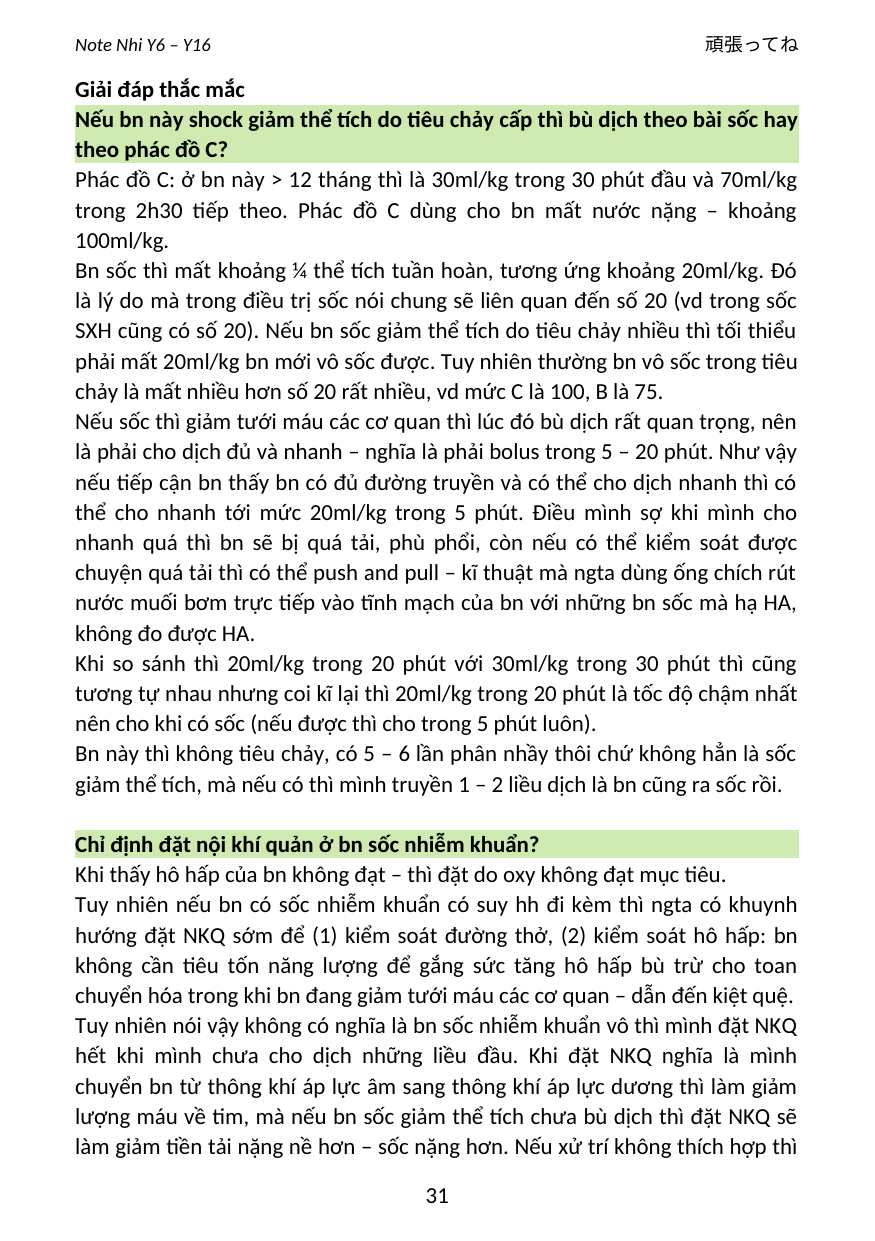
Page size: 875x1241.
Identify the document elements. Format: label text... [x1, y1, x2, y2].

text Khi so sánh thì 20ml/kg trong 20 phút với 30ml/kg trong 30 phút thì cũng tương tự nhau nhưng coi kĩ lại thì 20ml/kg trong 20 phút là tốc độ chậm nhất nên cho khi có sốc (nếu được thì cho trong 5 phút luôn). [75, 649, 799, 737]
text Tuy nhiên nếu bn có sốc nhiễm khuẩn có suy hh đi kèm thì ngta có khuynh hướng đặt NKQ sớm để (1) kiểm soát đường thở, (2) kiểm soát hô hấp: bn không cần tiêu tốn năng lượng để gắng sức tăng hô hấp bù trừ cho toan chuyển hóa trong khi bn đang giảm tưới máu các cơ quan – dẫn đến kiệt quệ. [75, 891, 799, 1009]
text Bn sốc thì mất khoảng ¼ thể tích tuần hoàn, tương ứng khoảng 20ml/kg. Đó là lý do mà trong điều trị sốc nói chung sẽ liên quan đến số 20 (vd trong sốc SXH cũng có số 20). Nếu bn sốc giảm thể tích do tiêu chảy nhiều thì tối thiểu phải mất 20ml/kg bn mới vô sốc được. Tuy nhiên thường bn vô sốc trong tiêu chảy là mất nhiều hơn số 20 rất nhiều, vd mức C là 100, B là 75. [75, 256, 799, 405]
text Chỉ định đặt nội khí quản ở bn sốc nhiễm khuẩn? [75, 830, 799, 858]
text Giải đáp thắc mắc [75, 75, 799, 103]
text Nếu sốc thì giảm tưới máu các cơ quan thì lúc đó bù dịch rất quan trọng, nên là phải cho dịch đủ và nhanh – nghĩa là phải bolus trong 5 – 20 phút. Như vậy nếu tiếp cận bn thấy bn có đủ đường truyền và có thể cho dịch nhanh thì có thể cho nhanh tới mức 20ml/kg trong 5 phút. Điều mình sợ khi mình cho nhanh quá thì bn sẽ bị quá tải, phù phổi, còn nếu có thể kiểm soát được chuyện quá tải thì có thể push and pull – kĩ thuật mà ngta dùng ống chích rút nước muối bơm trực tiếp vào tĩnh mạch của bn với những bn sốc mà hạ HA, không đo được HA. [75, 407, 799, 647]
text Bn này thì không tiêu chảy, có 5 – 6 lần phân nhầy thôi chứ không hẳn là sốc giảm thể tích, mà nếu có thì mình truyền 1 – 2 liều dịch là bn cũng ra sốc rồi. [75, 739, 799, 798]
text Phác đồ C: ở bn này > 12 tháng thì là 30ml/kg trong 30 phút đầu và 70ml/kg trong 2h30 tiếp theo. Phác đồ C dùng cho bn mất nước nặng – khoảng 100ml/kg. [75, 166, 799, 254]
text Khi thấy hô hấp của bn không đạt – thì đặt do oxy không đạt mục tiêu. [75, 860, 799, 888]
text Nếu bn này shock giảm thể tích do tiêu chảy cấp thì bù dịch theo bài sốc hay theo phác đồ C? [75, 105, 799, 163]
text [75, 1011, 799, 1160]
